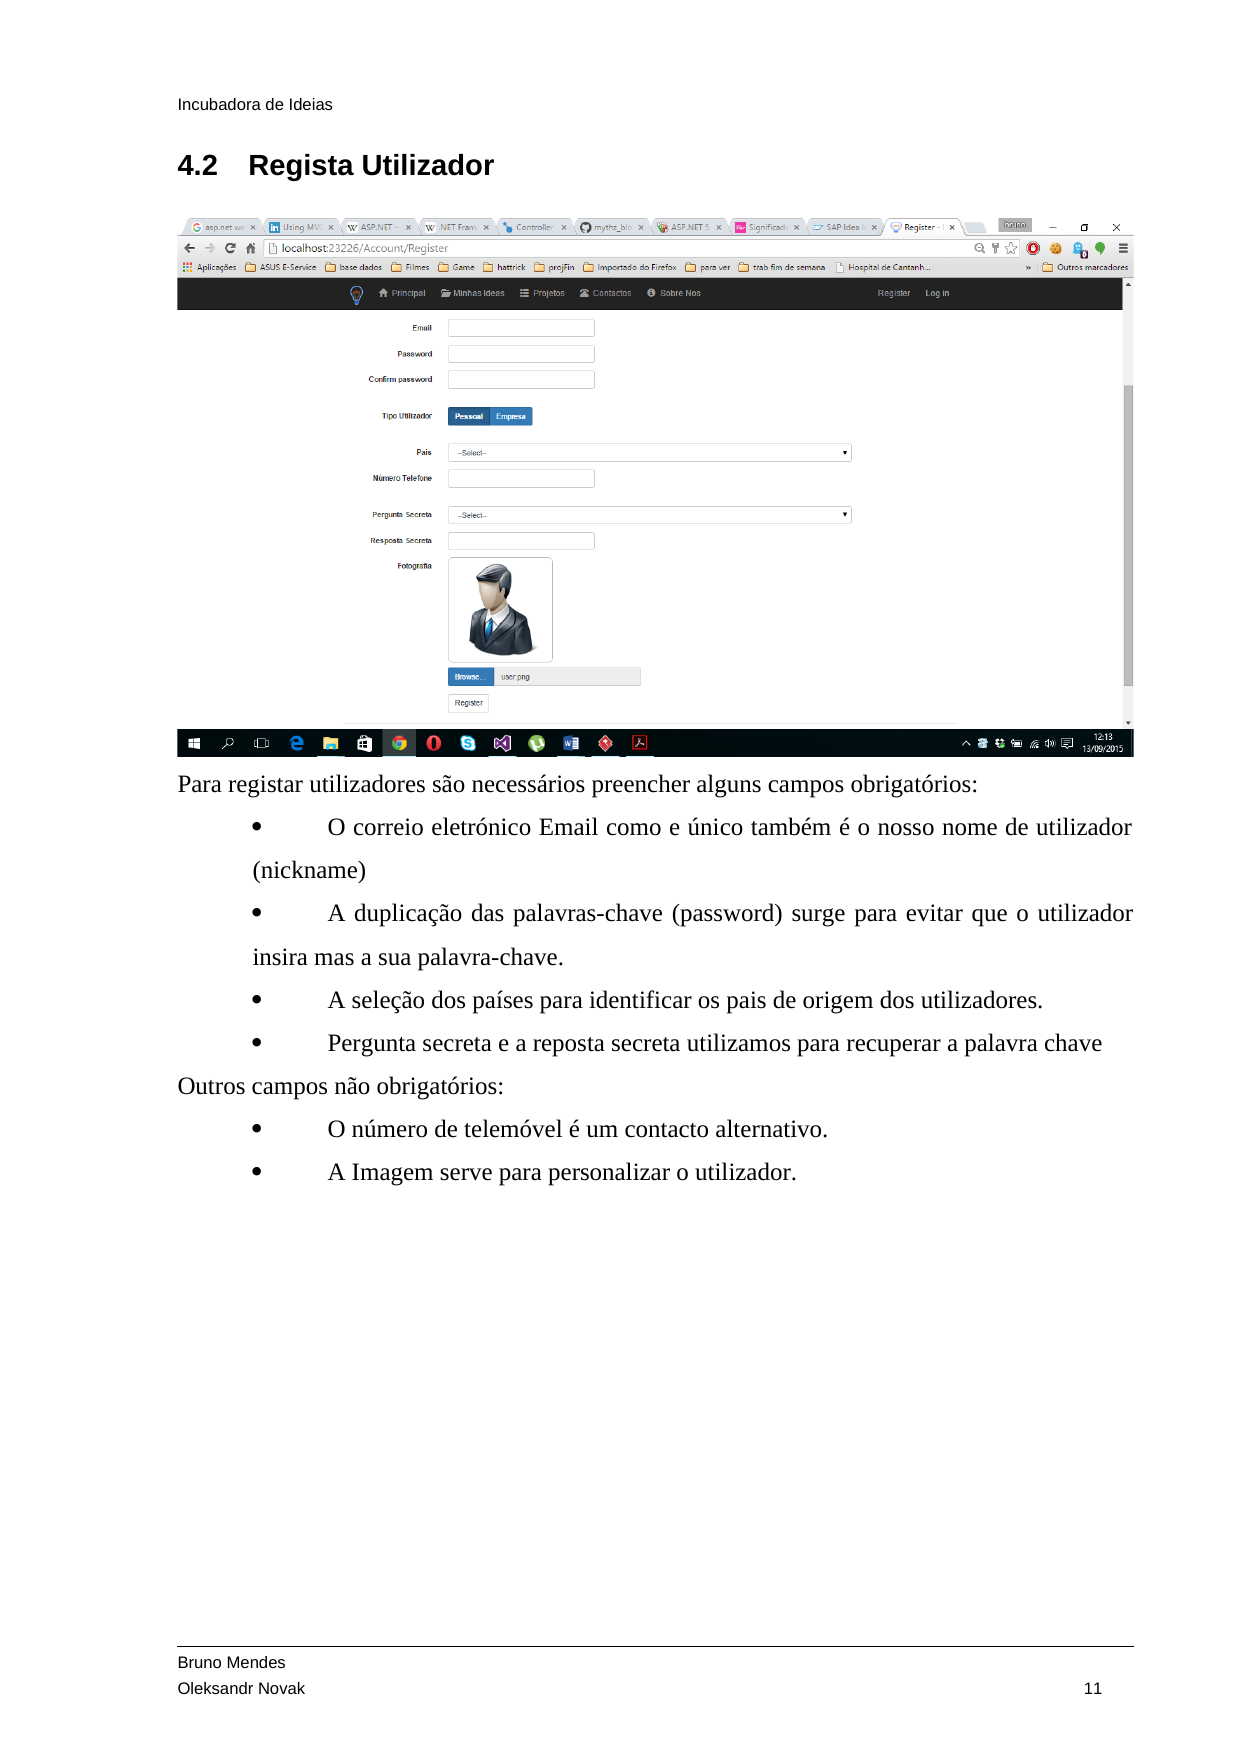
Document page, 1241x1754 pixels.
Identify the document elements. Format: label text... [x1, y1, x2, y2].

list A duplicação das palavras-chave (password) surge para evitar que o utilizador insira mas a sua palavra-chave. [252, 898, 1134, 970]
list A seleção dos países para identificar os pais de origem dos utilizadores. [252, 985, 1134, 1013]
list O número de telemóvel é um contacto alternativo. [252, 1114, 1134, 1143]
list Pergunta secreta e a reposta secreta utilizamos para recuperar a palavra chave [252, 1028, 1134, 1057]
list A Imagem serve para personalizar o utilizador. [252, 1157, 1134, 1186]
text Para registar utilizadores são necessários preencher alguns campos obrigatórios: [177, 769, 1134, 798]
text Outros campos não obrigatórios: [177, 1071, 1134, 1100]
list O correio eletrónico Email como e único também é o nosso nome de utilizador (nickname) [252, 812, 1134, 884]
subtitle Regista Utilizador [177, 148, 1134, 181]
picture [177, 218, 1134, 757]
